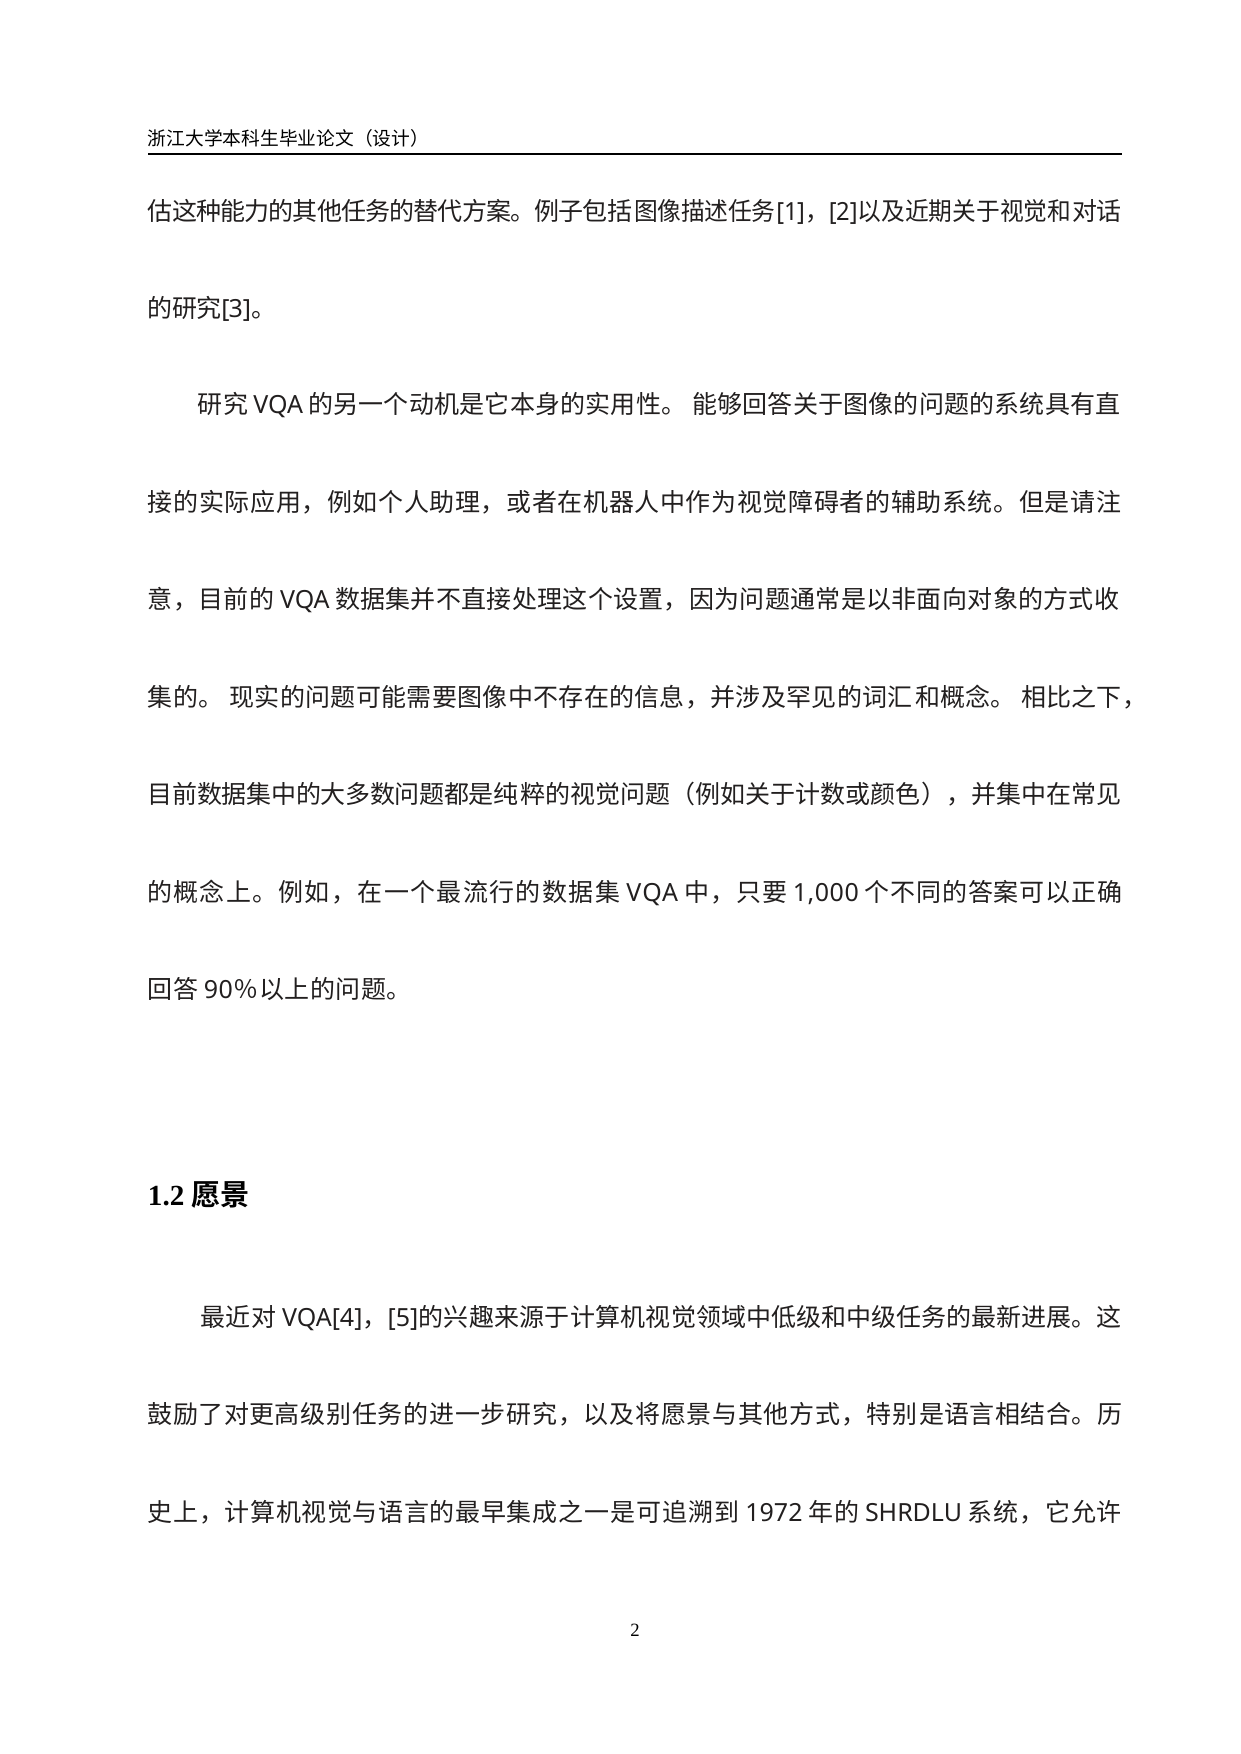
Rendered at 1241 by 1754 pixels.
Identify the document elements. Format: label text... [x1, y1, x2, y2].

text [148, 177, 1122, 339]
subtitle 1.2 愿景 [148, 1160, 1122, 1225]
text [148, 1283, 1122, 1543]
text 研究VQA的另一个动机是它本身的实用性。 能够回答关于图像的问题的系统具有直接的实际应用，例如个人助理，或者在机器人中作为视觉障碍者的辅助系统。但是请注意，目前的VQA数据集并不直接处理这个设置，因为问题通常是以非面向对象的方式收集的。 现实的问题可能需要图像中不存在的信息，并涉及罕见的词汇和概念。 相比之下，目前数据集中的大多数问题都是纯粹的视觉问题（例如关于计数或颜色），并集中在常见的概念上。例如，在一个最流行的数据集VQA中，只要1,000个不同的答案可以正确回答90％以上的问题。 [148, 370, 1122, 1020]
